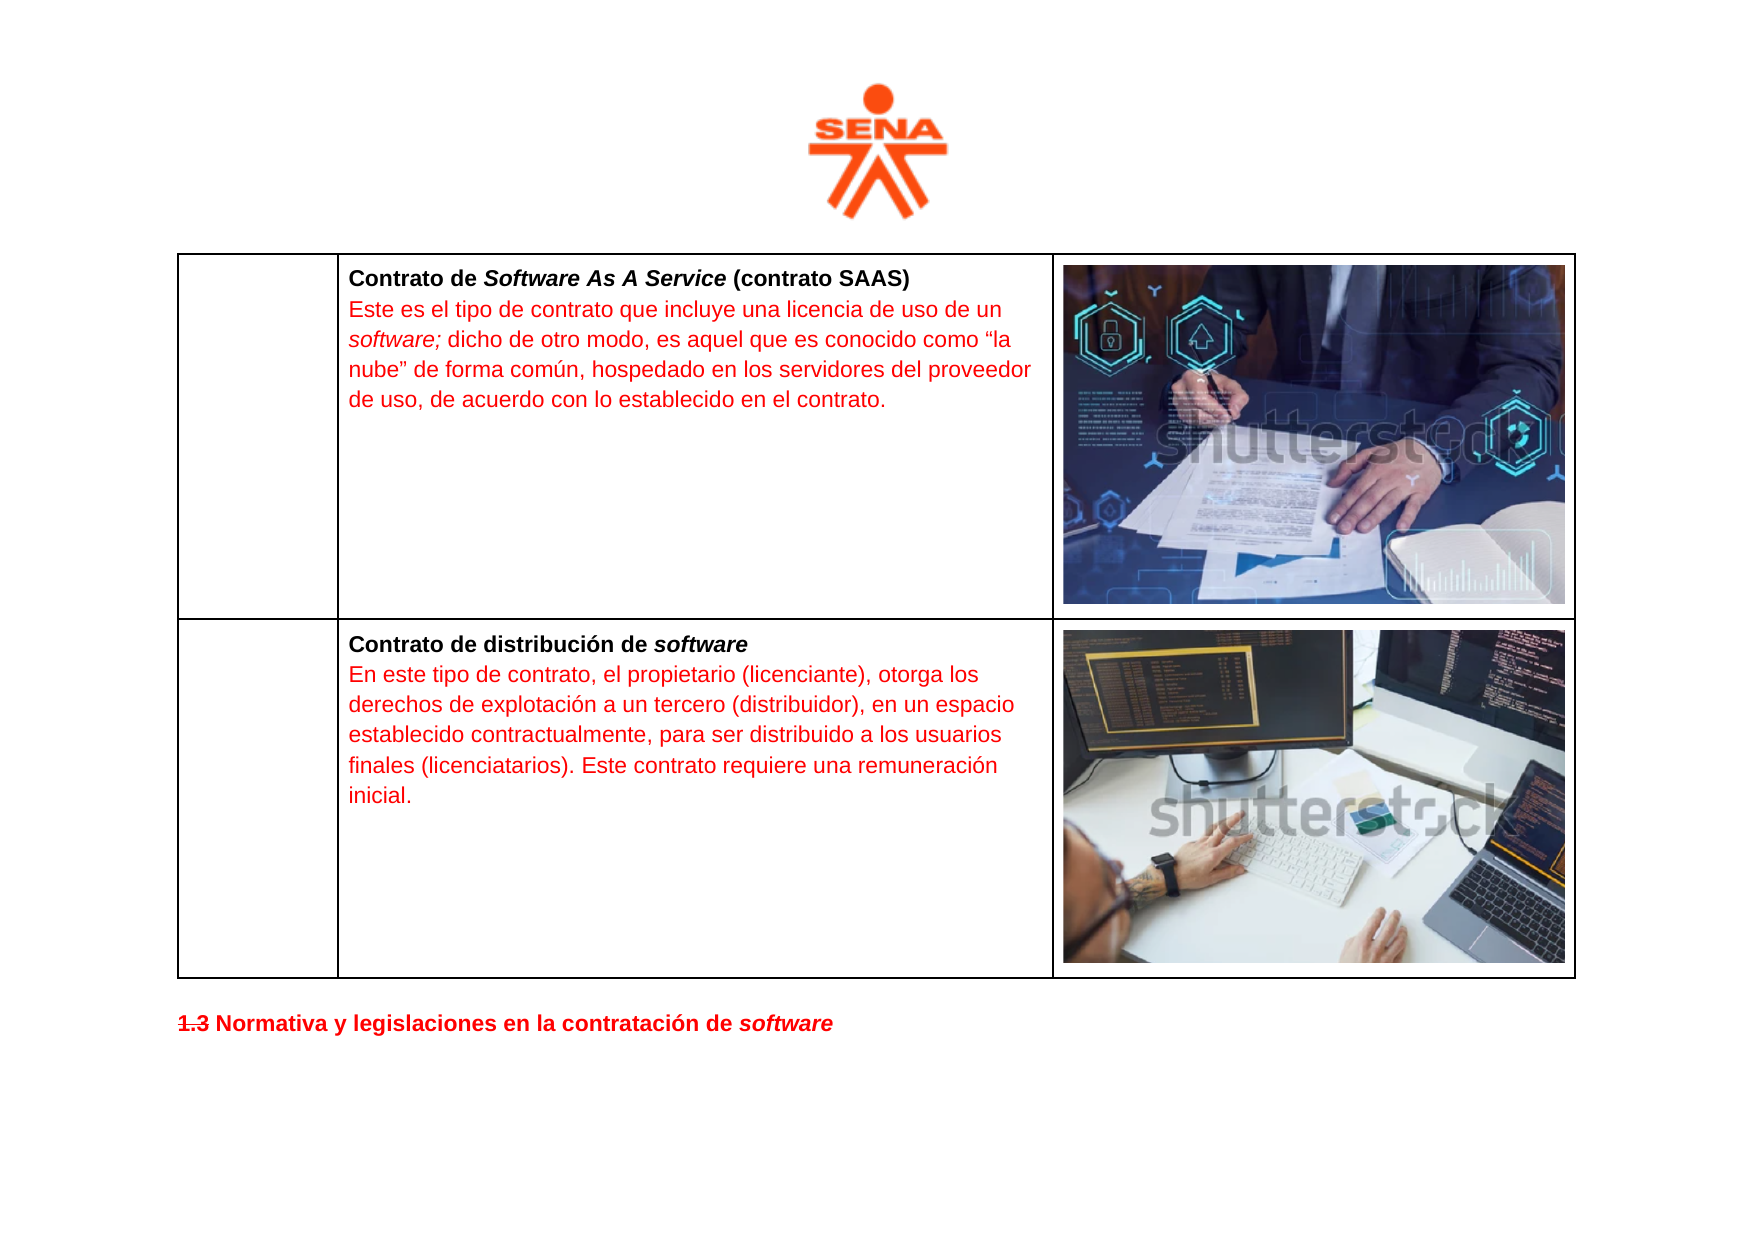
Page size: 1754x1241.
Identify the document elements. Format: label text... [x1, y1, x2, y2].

text 1.3 Normativa y legislaciones en la contratación de software [177, 1009, 1577, 1036]
table_cell [1054, 255, 1574, 618]
table_cell [1054, 620, 1574, 977]
picture [796, 75, 958, 227]
table_cell [179, 255, 337, 618]
picture [1063, 630, 1565, 963]
table_cell [179, 620, 337, 977]
table_cell Contrato de distribución de software En este tipo de contrato, el propietario (licenciante), otorga los derechos de explotación a un tercero (distribuidor), en un espacio establecido contractualmente, para ser distribuido a los usuarios finales (licenciatarios). Este contrato requiere una remuneración inicial. [339, 620, 1052, 977]
table_cell Contrato de Software As A Service (contrato SAAS) Este es el tipo de contrato que incluye una licencia de uso de un software; dicho de otro modo, es aquel que es conocido como “la nube” de forma común, hospedado en los servidores del proveedor de uso, de acuerdo con lo establecido en el contrato. [339, 255, 1052, 618]
picture [1063, 265, 1565, 604]
